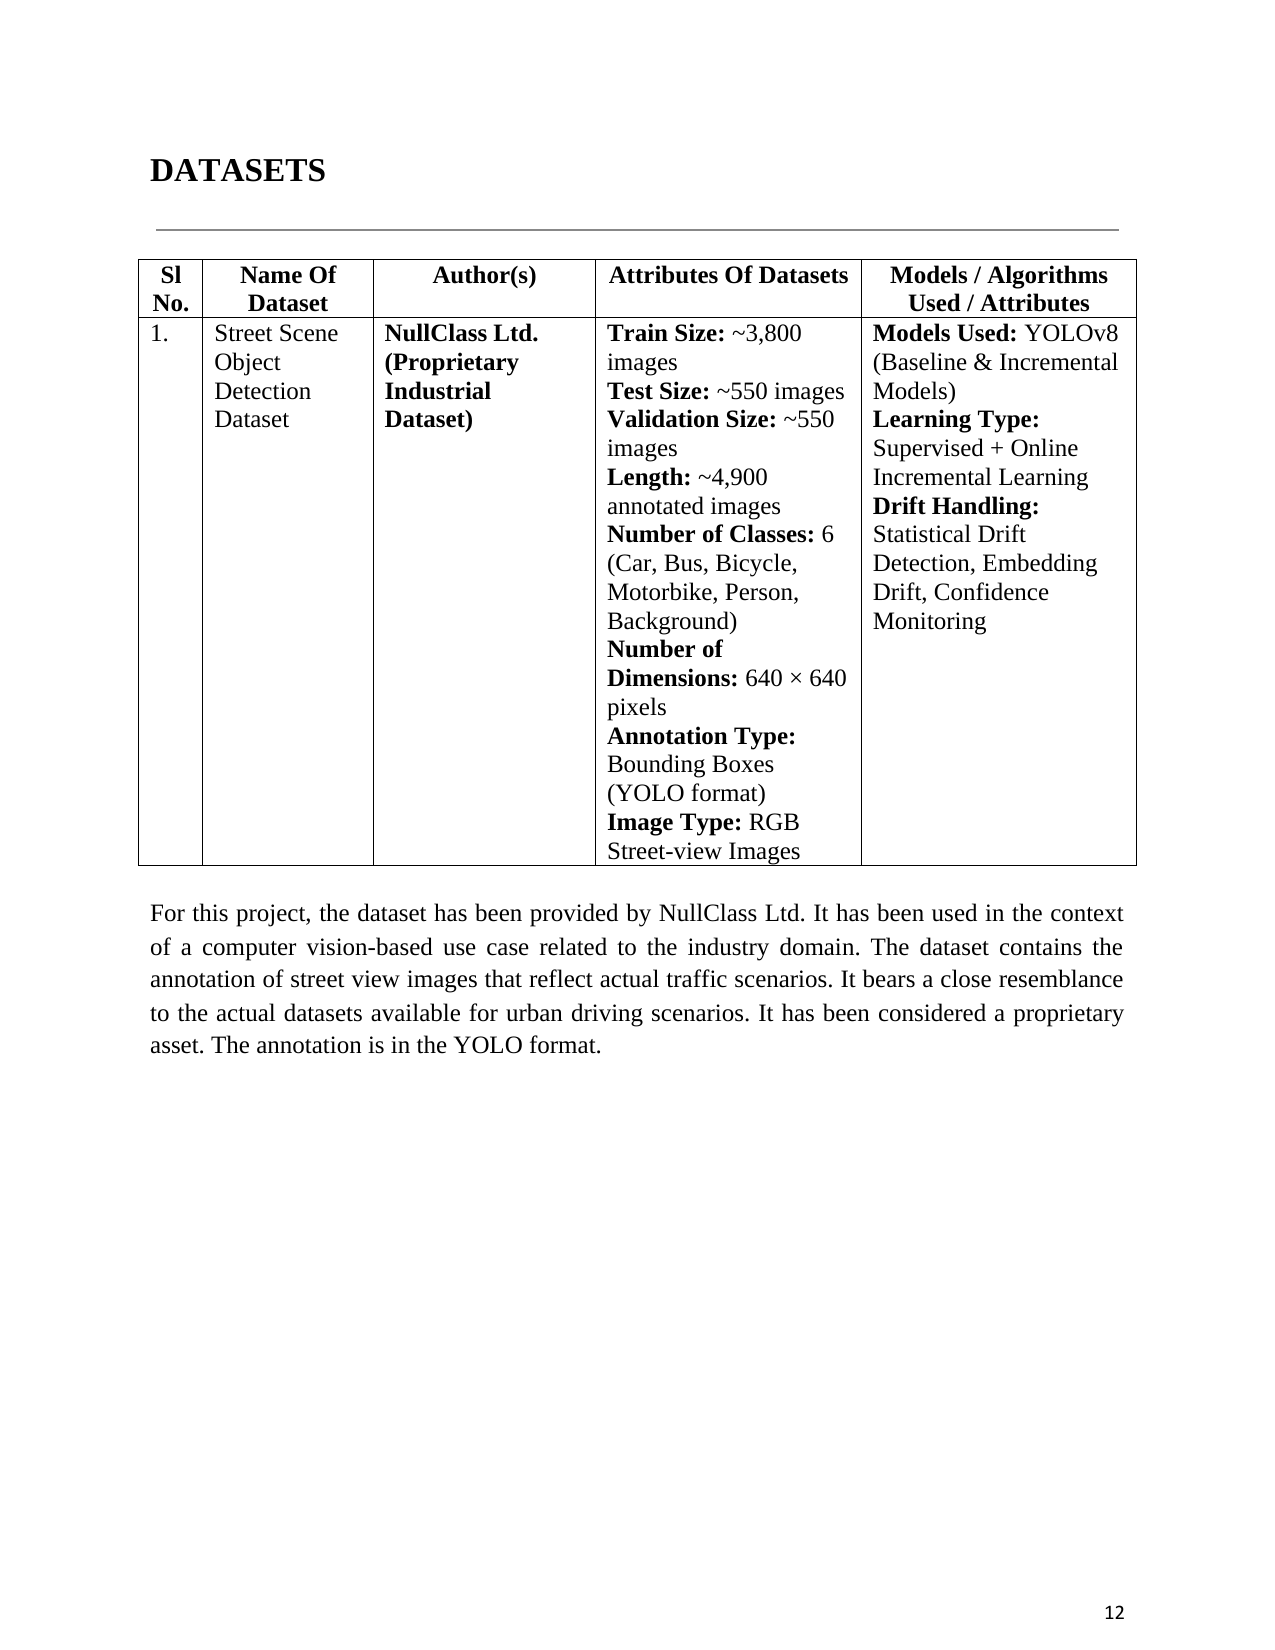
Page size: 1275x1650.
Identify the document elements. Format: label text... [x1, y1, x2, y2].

text For this project, the dataset has been provided by NullClass Ltd. It has been used in the context of a computer vision-based use case related to the industry domain. The dataset contains the annotation of street view images that reflect actual traffic scenarios. It bears a close resemblance to the actual datasets available for urban driving scenarios. It has been considered a proprietary asset. The annotation is in the YOLO format. [150, 898, 1125, 1059]
table_header Attributes Of Datasets [596, 260, 861, 317]
table_cell 1. [139, 318, 202, 864]
table_header Author(s) [374, 260, 595, 317]
text DATASETS [150, 150, 1125, 188]
table_cell Models Used: YOLOv8 (Baseline & Incremental Models) Learning Type: Supervised + Online Incremental Learning Drift Handling: Statistical Drift Detection, Embedding Drift, Confidence Monitoring [862, 318, 1136, 864]
table_cell Train Size: ~3,800 images Test Size: ~550 images Validation Size: ~550 images Length: ~4,900 annotated images Number of Classes: 6 (Car, Bus, Bicycle, Motorbike, Person, Background) Number of Dimensions: 640 × 640 pixels Annotation Type: Bounding Boxes (YOLO format) Image Type: RGB Street-view Images [596, 318, 861, 864]
table_header Sl No. [139, 260, 202, 317]
table_cell Street Scene Object Detection Dataset [203, 318, 373, 864]
table_header Models / Algorithms Used / Attributes [862, 260, 1136, 317]
table_cell NullClass Ltd. (Proprietary Industrial Dataset) [374, 318, 595, 864]
table_header Name Of Dataset [203, 260, 373, 317]
